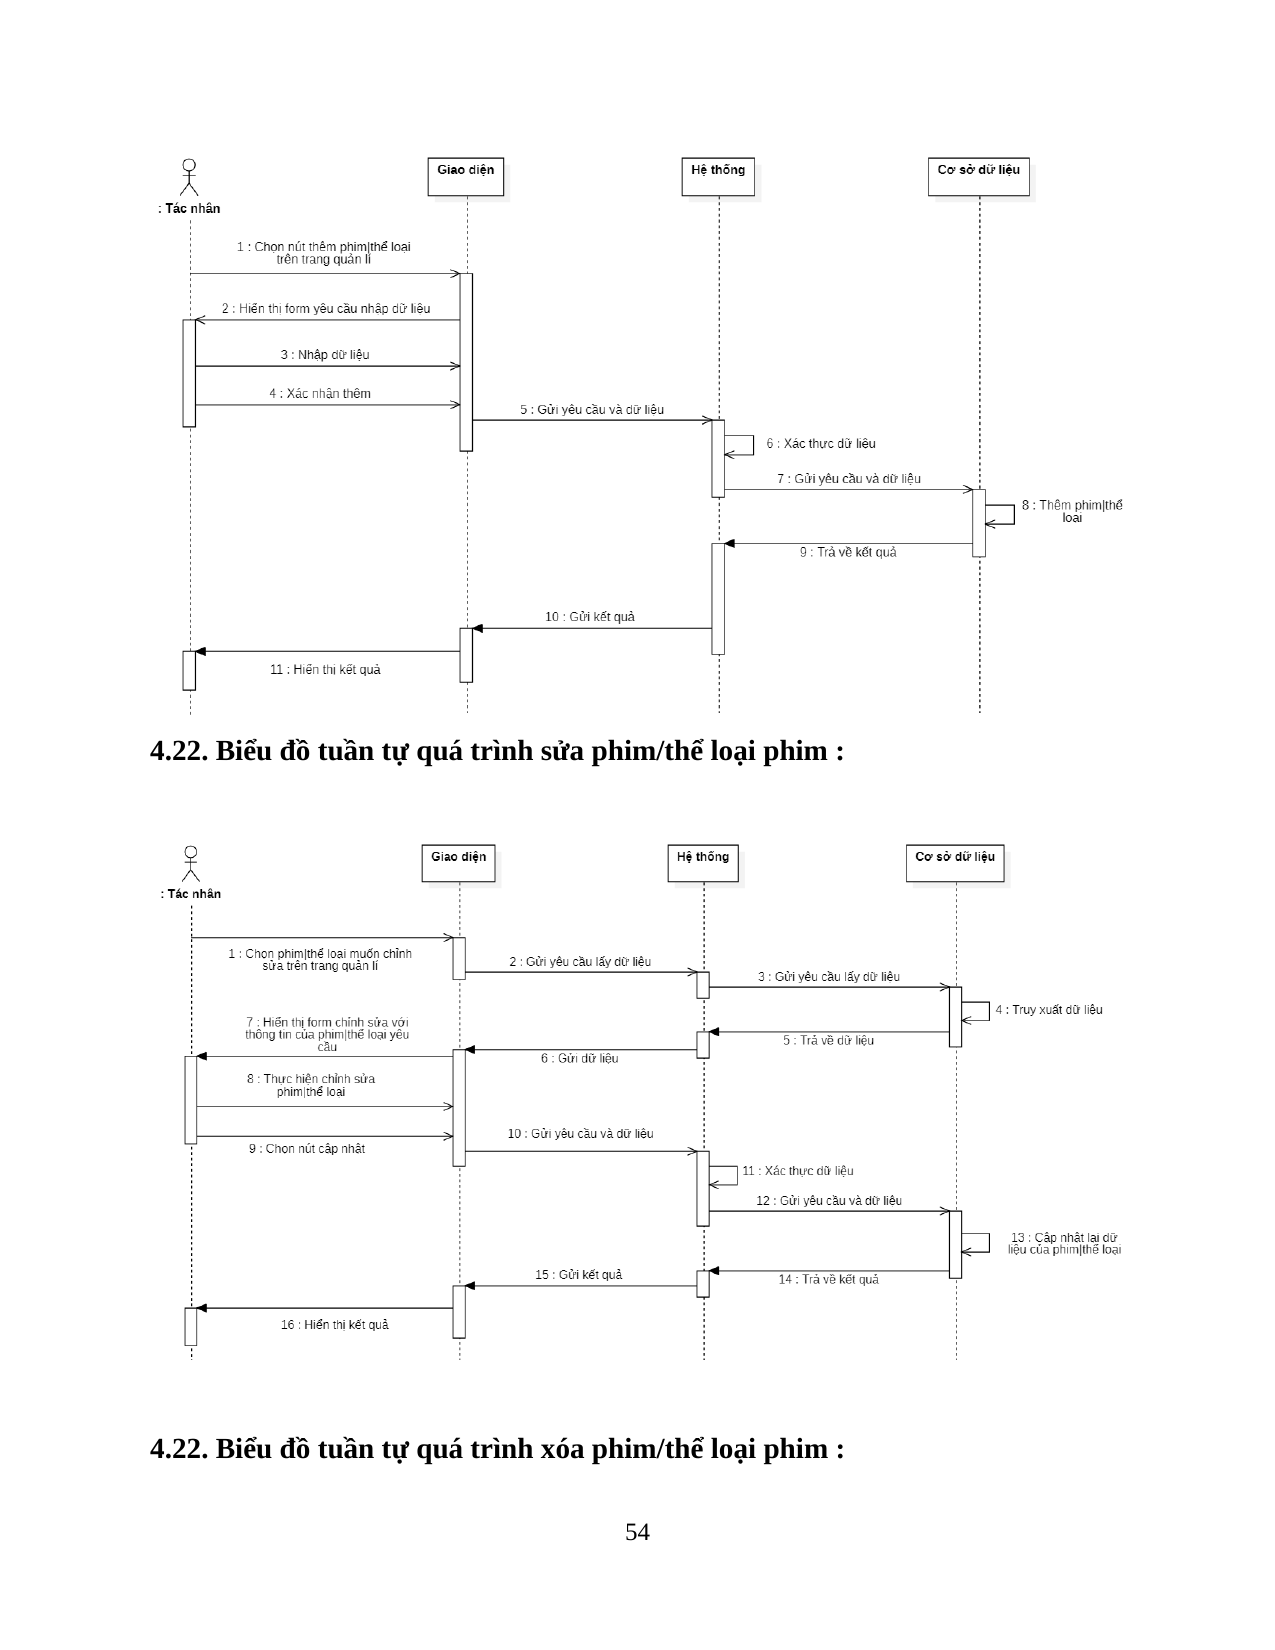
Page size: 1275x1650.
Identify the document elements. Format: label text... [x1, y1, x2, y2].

picture [150, 838, 1125, 1360]
text 4.22. Biểu đồ tuần tự quá trình sửa phim/thể loại phim : [150, 733, 1125, 767]
picture [150, 150, 1125, 715]
text 4.22. Biểu đồ tuần tự quá trình xóa phim/thể loại phim : [150, 1431, 1125, 1464]
